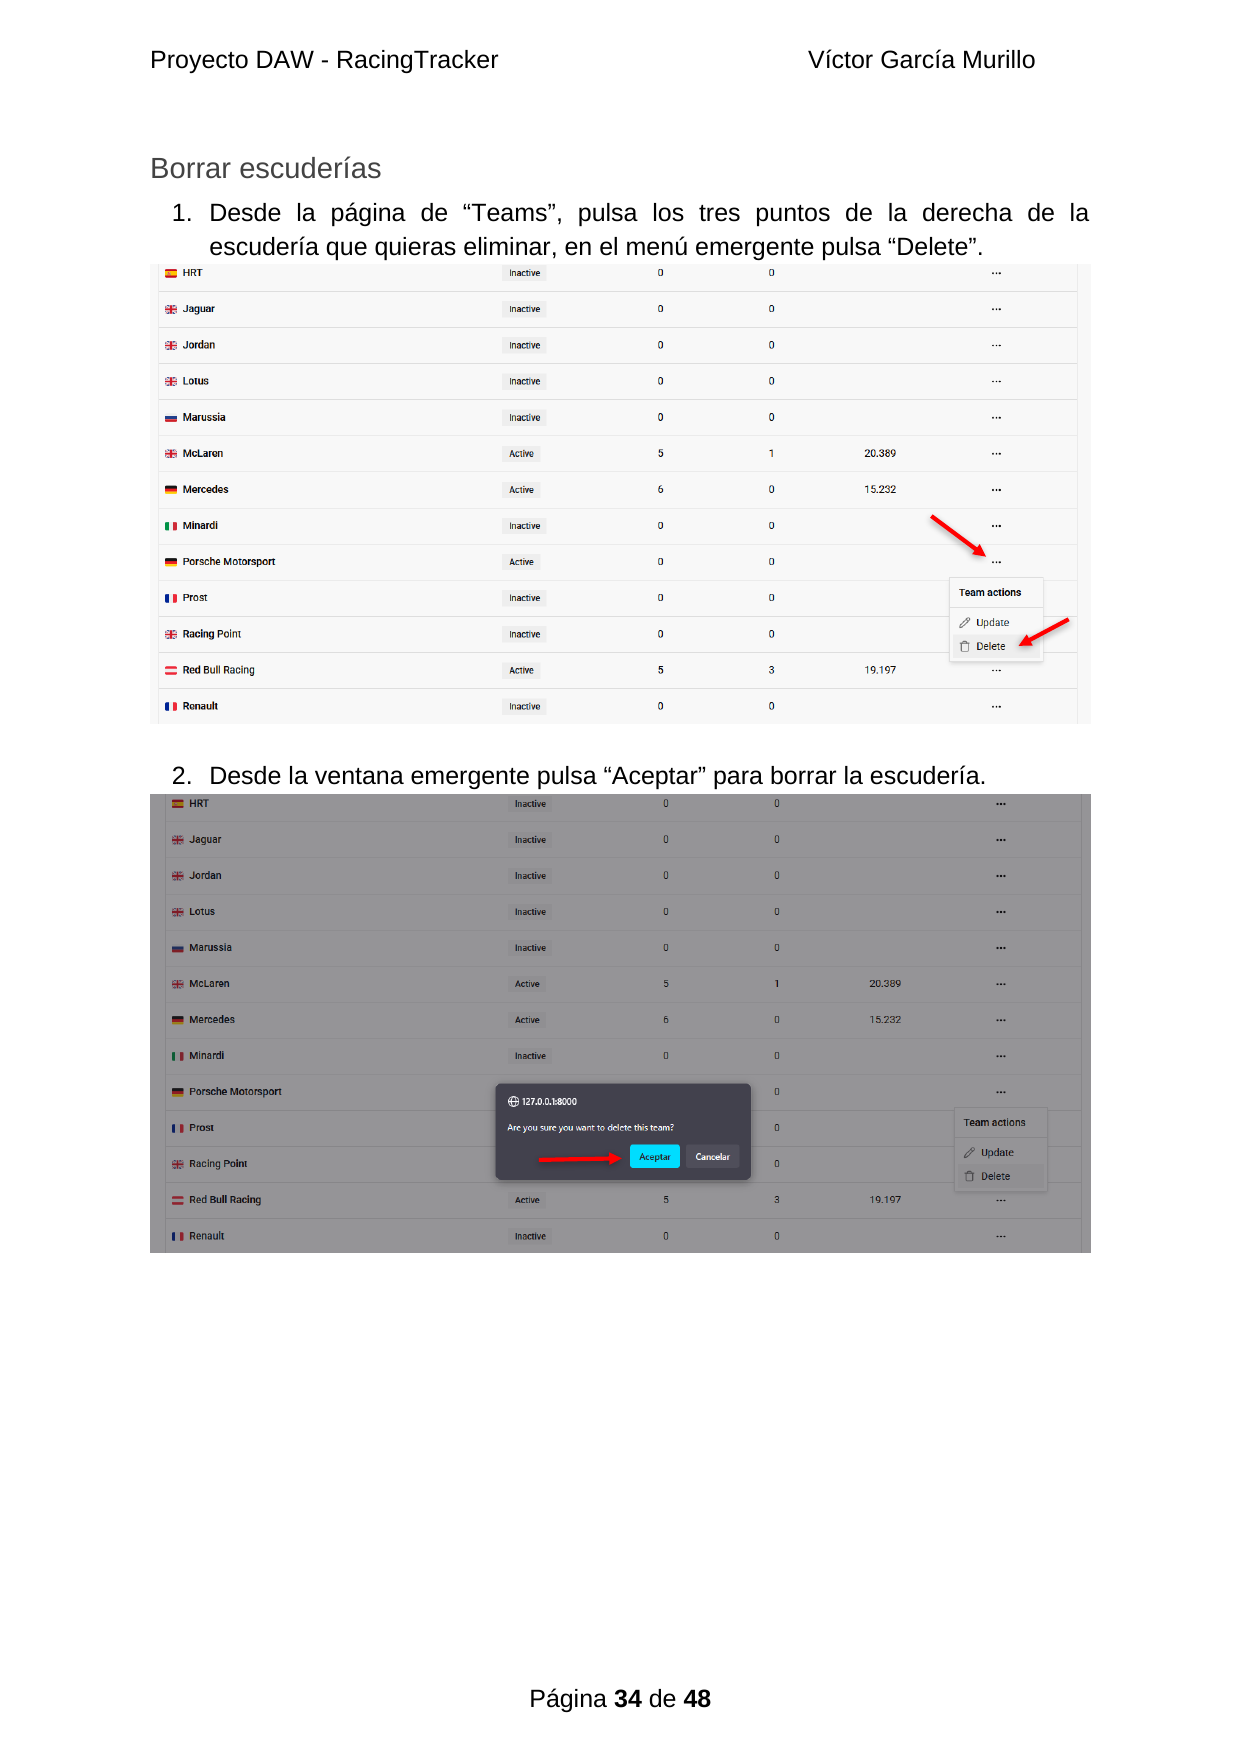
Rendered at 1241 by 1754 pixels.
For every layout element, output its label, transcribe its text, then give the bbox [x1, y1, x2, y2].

subtitle Borrar escuderías [150, 152, 1090, 185]
picture [150, 794, 1091, 1253]
list Desde la página de “Teams”, pulsa los tres puntos de la derecha de la escudería que quieras eliminar, en el menú emergente pulsa “Delete”. [172, 198, 1090, 260]
list Desde la ventana emergente pulsa “Aceptar” para borrar la escudería. [172, 761, 1090, 790]
picture [150, 264, 1091, 724]
